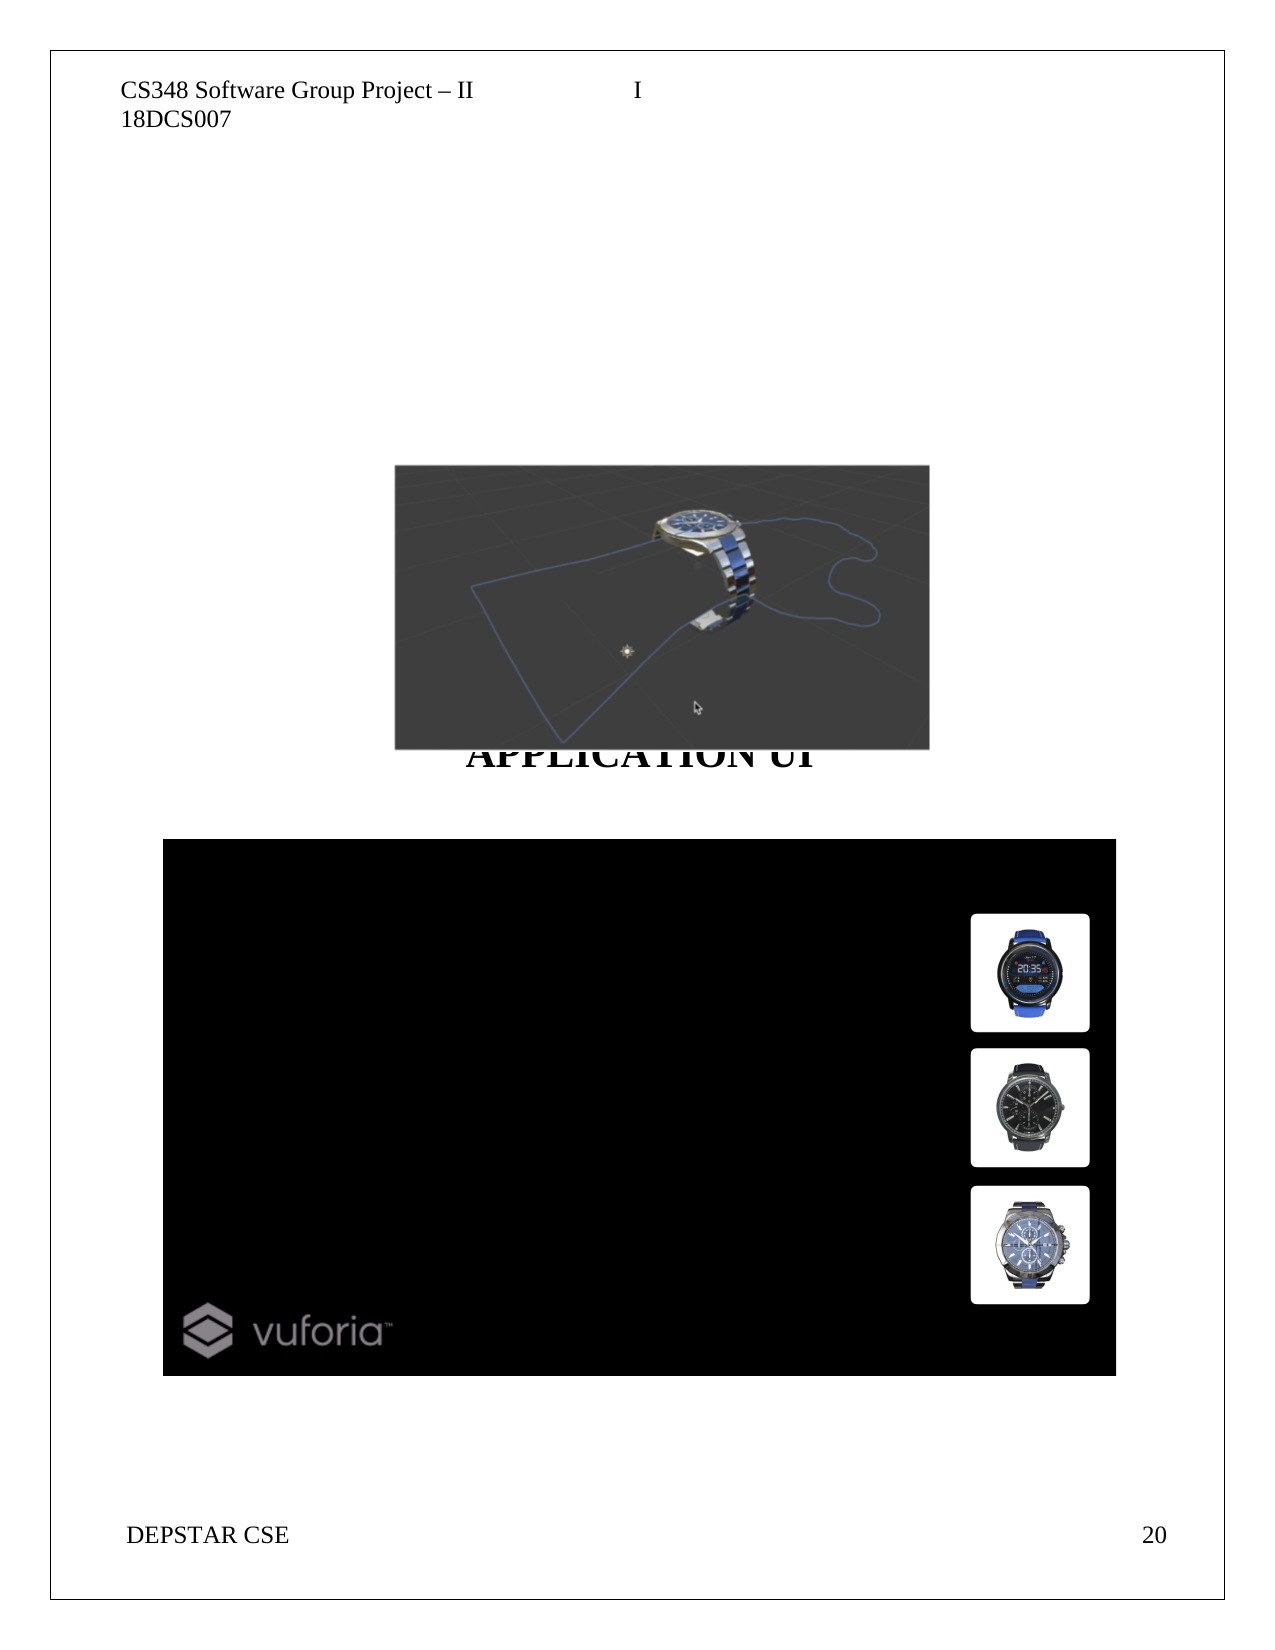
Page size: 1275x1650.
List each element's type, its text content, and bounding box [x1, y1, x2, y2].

text APPLICATION UI [94, 729, 1185, 777]
picture [163, 839, 1117, 1376]
picture [393, 463, 930, 752]
